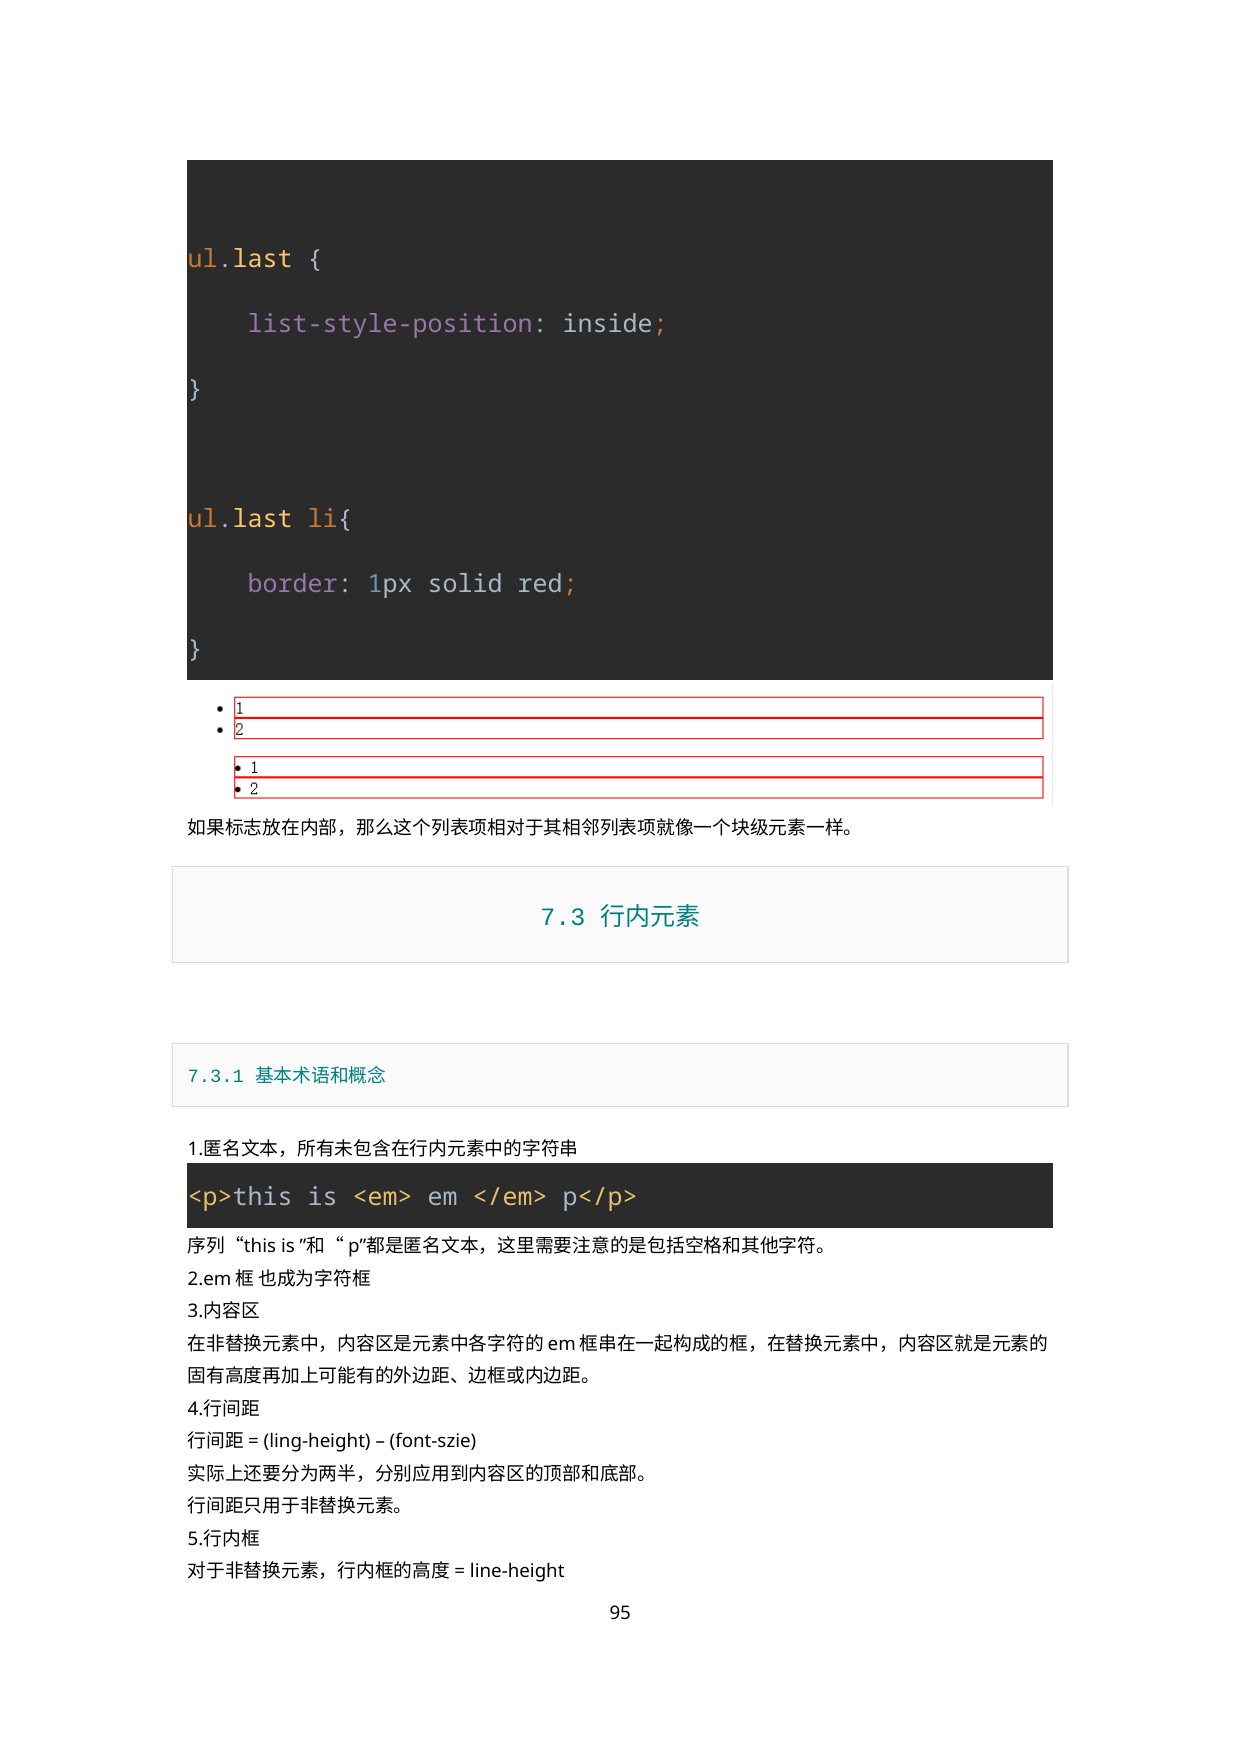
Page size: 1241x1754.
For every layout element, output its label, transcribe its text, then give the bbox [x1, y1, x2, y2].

text 1.匿名文本，所有未包含在行内元素中的字符串 [187, 1131, 1053, 1163]
text 在非替换元素中，内容区是元素中各字符的em框串在一起构成的框，在替换元素中，内容区就是元素的固有高度再加上可能有的外边距、边框或内边距。 [187, 1326, 1053, 1391]
text 3.内容区 [187, 1293, 1053, 1326]
text <p>this is <em> em </em> p</p> [187, 1163, 1053, 1228]
text 对于非替换元素，行内框的高度 = line-height [187, 1553, 1053, 1586]
text 2.em框 也成为字符框 [187, 1261, 1053, 1293]
subtitle 7.3 行内元素 [173, 867, 1067, 962]
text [187, 160, 1053, 680]
subtitle 7.3.1 基本术语和概念 [173, 1044, 1067, 1106]
text 4.行间距 [187, 1391, 1053, 1423]
text 行间距 = (ling-height) – (font-szie) [187, 1423, 1053, 1456]
text 如果标志放在内部，那么这个列表项相对于其相邻列表项就像一个块级元素一样。 [187, 810, 1053, 842]
picture [187, 683, 1053, 806]
text 5.行内框 [187, 1521, 1053, 1553]
text 序列“this is ”和“ p”都是匿名文本，这里需要注意的是包括空格和其他字符。 [187, 1228, 1053, 1261]
text 实际上还要分为两半，分别应用到内容区的顶部和底部。 [187, 1456, 1053, 1488]
text 行间距只用于非替换元素。 [187, 1488, 1053, 1521]
